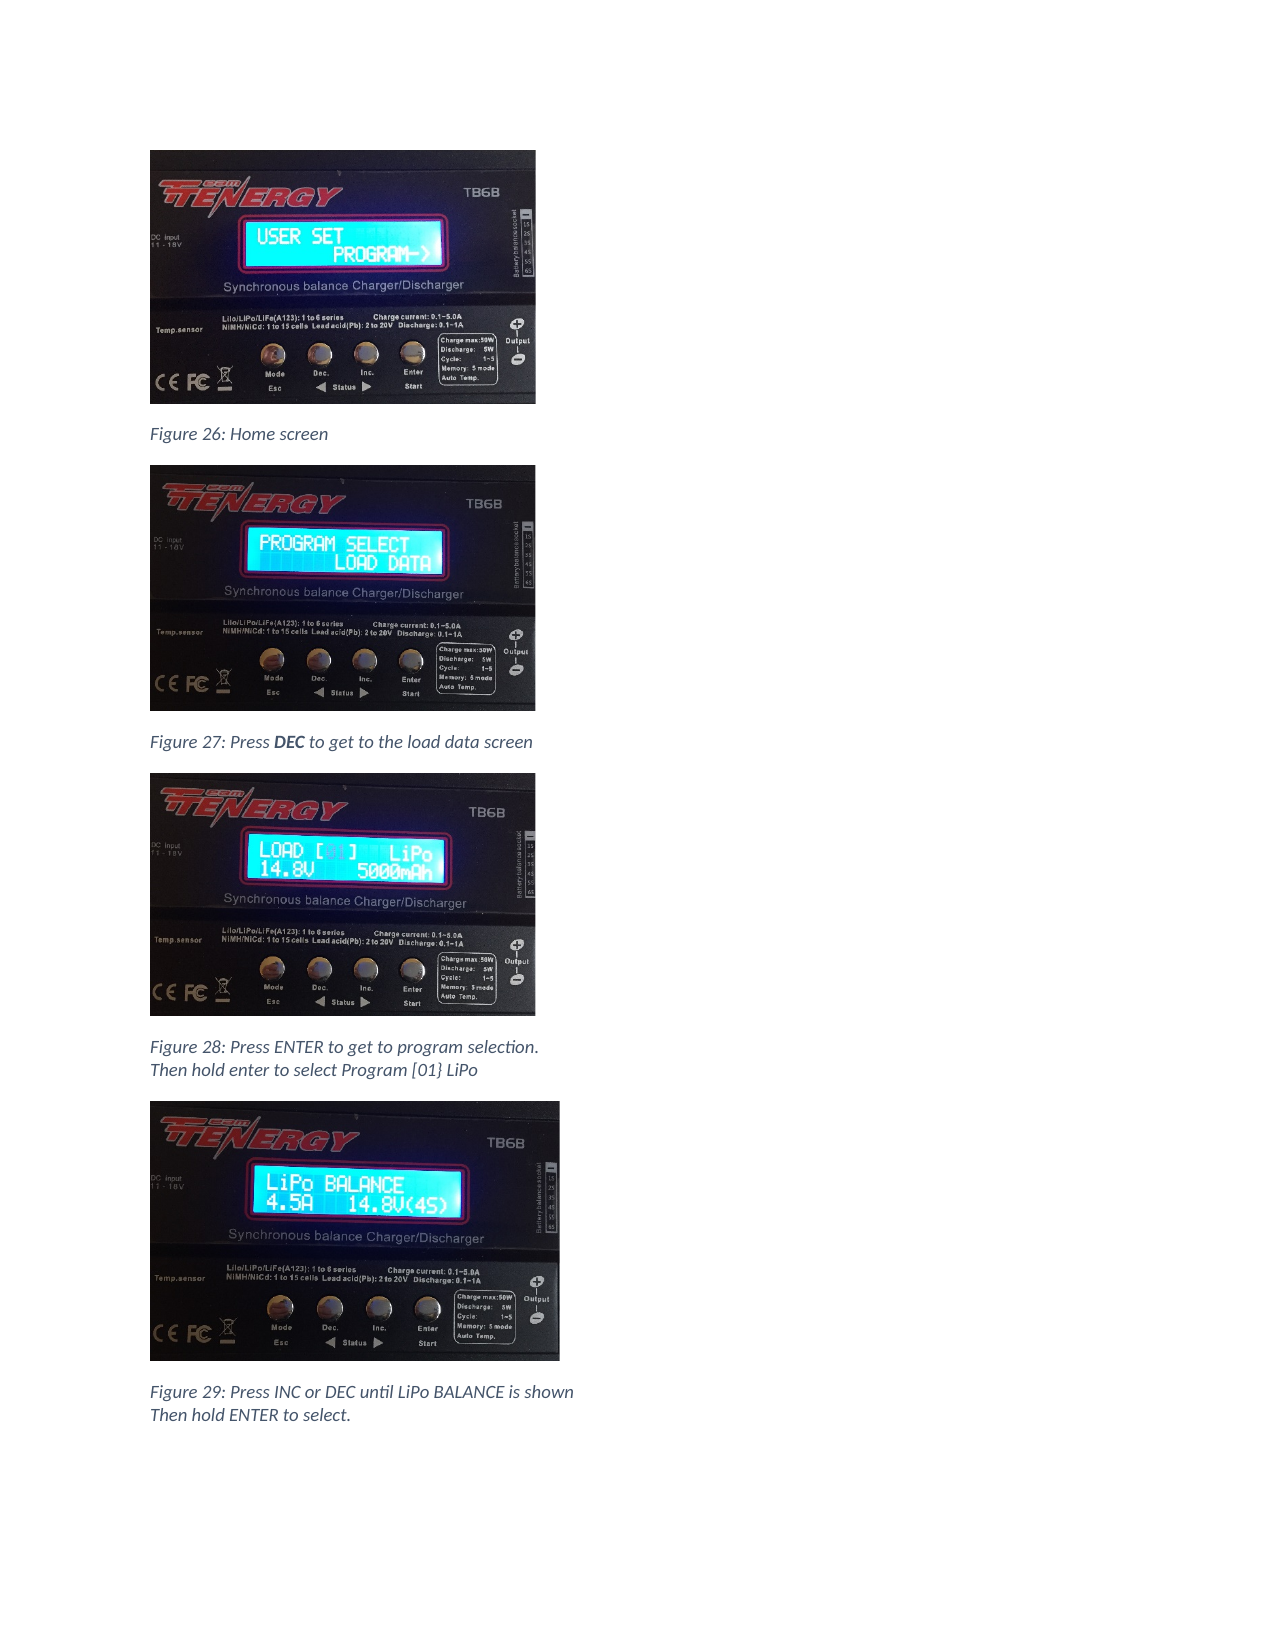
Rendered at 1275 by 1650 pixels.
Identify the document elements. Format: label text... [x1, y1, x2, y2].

text Figure : Press INC or DEC until LiPo BALANCE is shown [150, 1380, 1125, 1403]
picture [150, 1101, 560, 1361]
text Figure : Home screen [150, 422, 1125, 445]
text Figure : Press DEC to get to the load data screen [150, 730, 1125, 753]
text Figure : Press ENTER to get to program selection. [150, 1035, 1125, 1058]
picture [150, 465, 536, 711]
picture [150, 773, 536, 1016]
text Then hold ENTER to select. [150, 1403, 1125, 1426]
picture [150, 150, 536, 404]
text Then hold enter to select Program [01} LiPo [150, 1058, 1125, 1081]
